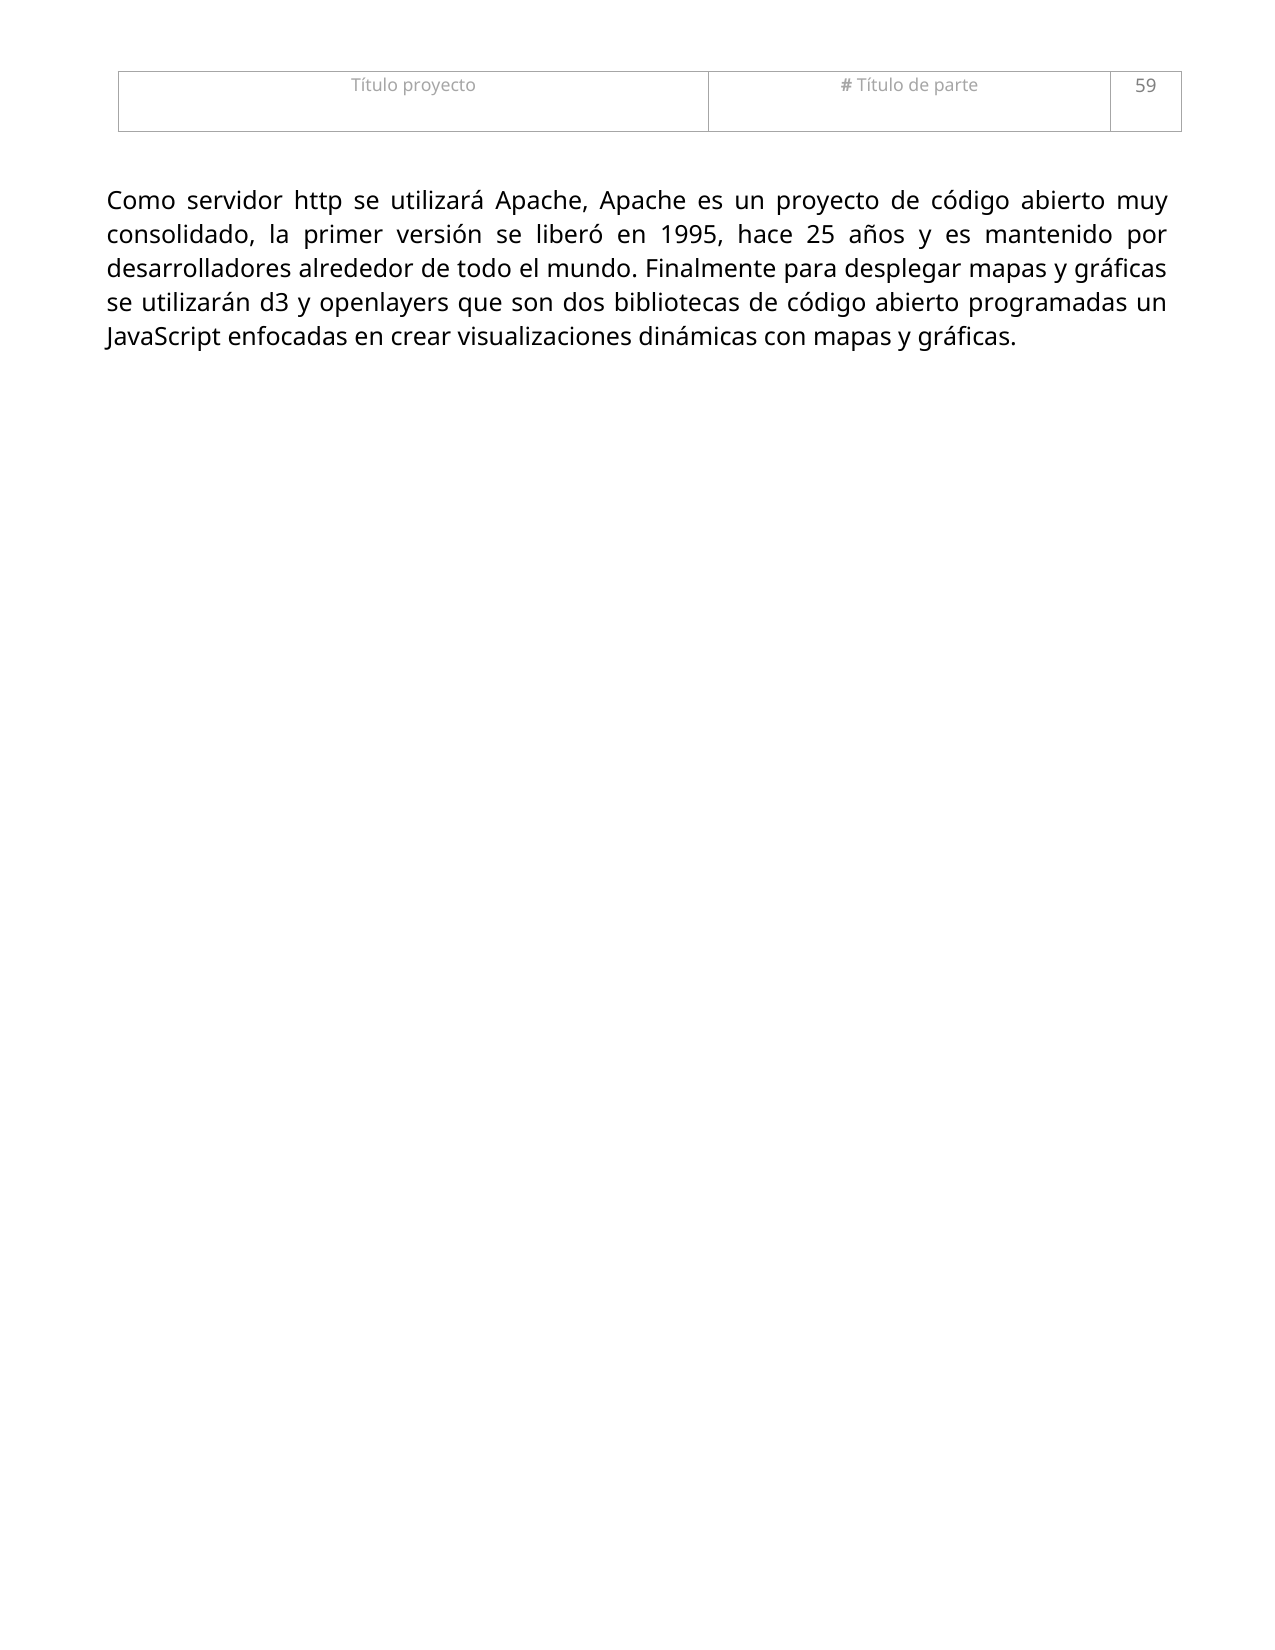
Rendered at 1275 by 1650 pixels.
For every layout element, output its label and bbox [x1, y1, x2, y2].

text [106, 182, 1169, 353]
